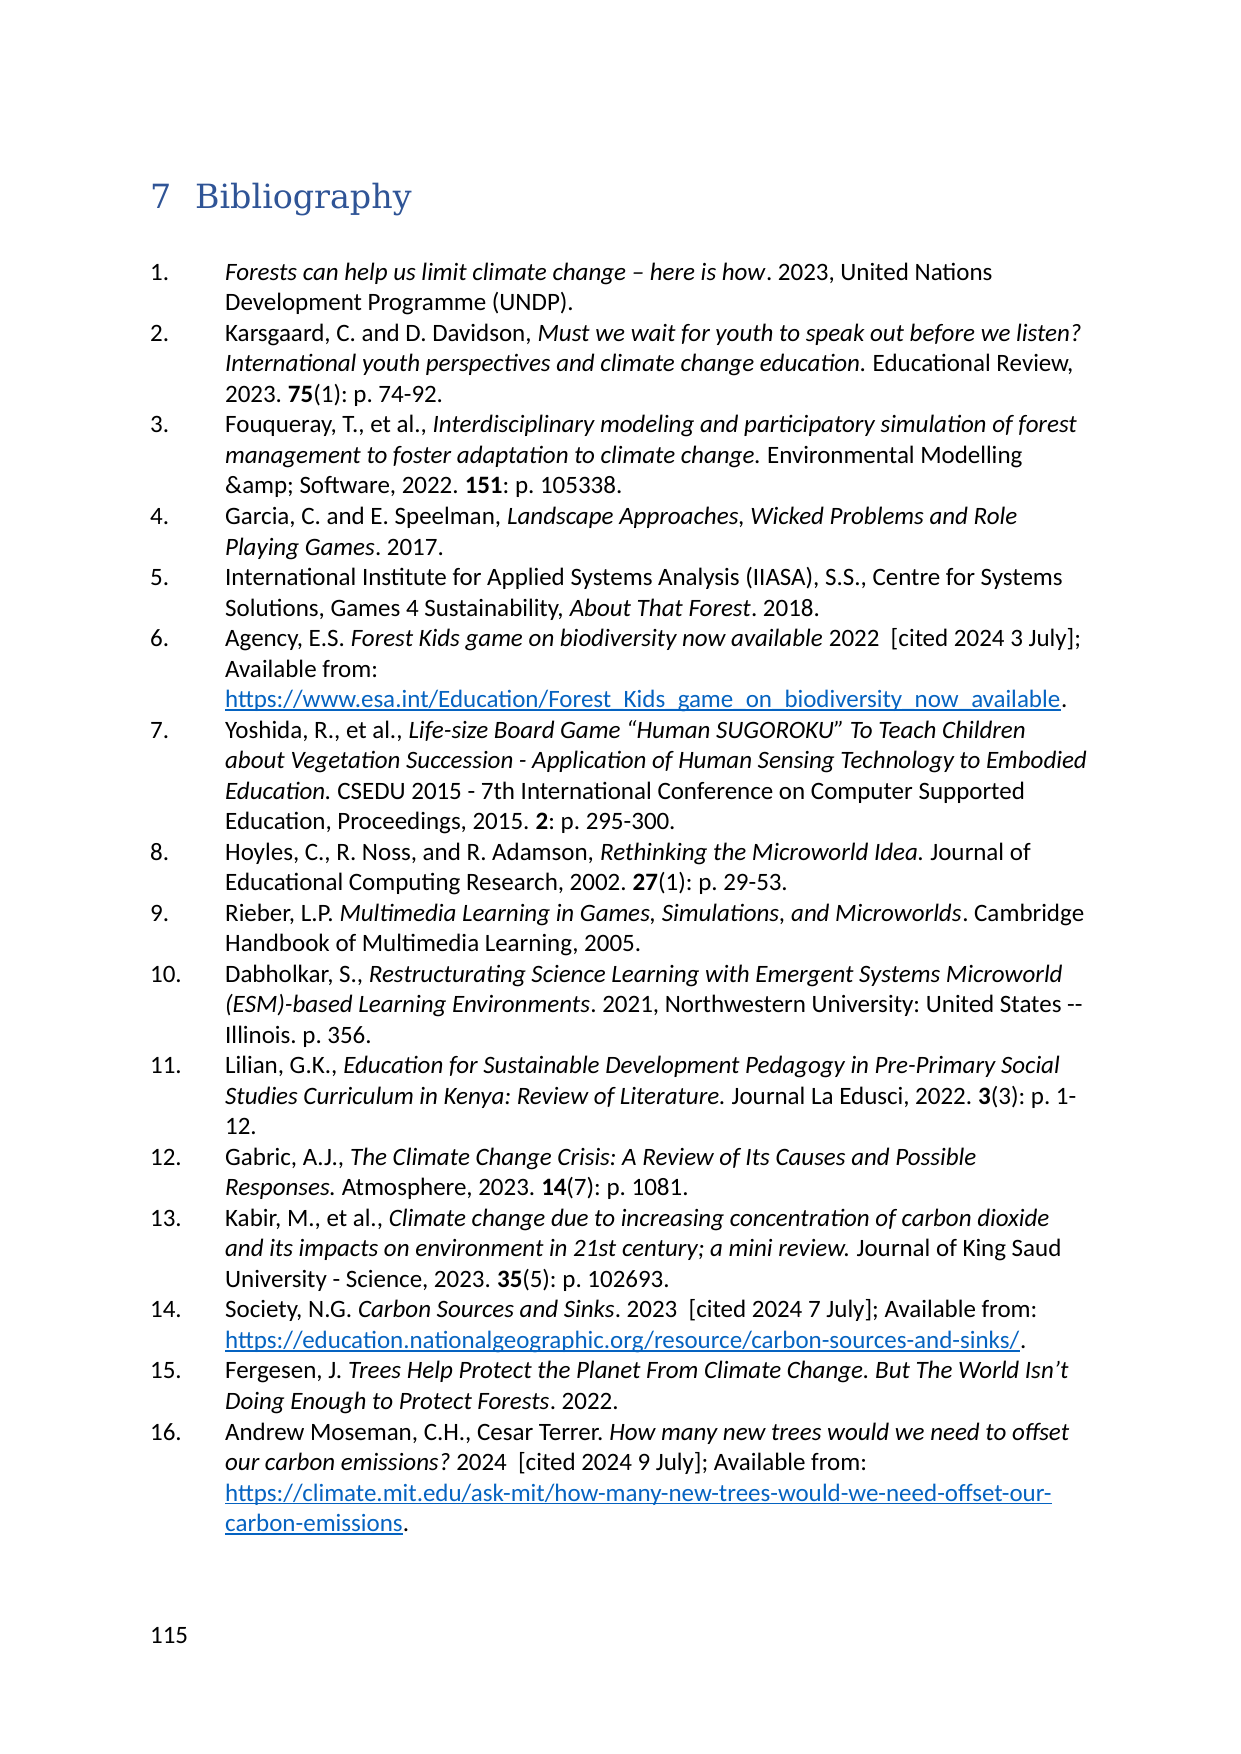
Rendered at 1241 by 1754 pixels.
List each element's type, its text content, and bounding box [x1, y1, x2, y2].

text 4. Garcia, C. and E. Speelman, Landscape Approaches, Wicked Problems and Role Playing Games. 2017. [150, 500, 1090, 561]
text 10. Dabholkar, S., Restructurating Science Learning with Emergent Systems Microworld (ESM)-based Learning Environments. 2021, Northwestern University: United States -- Illinois. p. 356. [150, 958, 1090, 1049]
text 15. Fergesen, J. Trees Help Protect the Planet From Climate Change. But The World Isn’t Doing Enough to Protect Forests. 2022. [150, 1355, 1090, 1416]
text 12. Gabric, A.J., The Climate Change Crisis: A Review of Its Causes and Possible Responses. Atmosphere, 2023. 14(7): p. 1081. [150, 1141, 1090, 1202]
text 3. Fouqueray, T., et al., Interdisciplinary modeling and participatory simulation of forest management to foster adaptation to climate change. Environmental Modelling &amp; Software, 2022. 151: p. 105338. [150, 408, 1090, 500]
text 5. International Institute for Applied Systems Analysis (IIASA), S.S., Centre for Systems Solutions, Games 4 Sustainability, About That Forest. 2018. [150, 561, 1090, 622]
subtitle Bibliography [150, 175, 1090, 215]
text 1. Forests can help us limit climate change – here is how. 2023, United Nations Development Programme (UNDP). [150, 255, 1090, 317]
text 14. Society, N.G. Carbon Sources and Sinks. 2023 [cited 2024 7 July]; Available from: https://education.nationalgeographic.org/resource/carbon-sources-and-sinks/. [150, 1294, 1090, 1355]
text 16. Andrew Moseman, C.H., Cesar Terrer. How many new trees would we need to offset our carbon emissions? 2024 [cited 2024 9 July]; Available from: https://climate.mit.edu/ask-mit/how-many-new-trees-would-we-need-offset-our-carbon-emissions. [150, 1416, 1090, 1538]
text 11. Lilian, G.K., Education for Sustainable Development Pedagogy in Pre-Primary Social Studies Curriculum in Kenya: Review of Literature. Journal La Edusci, 2022. 3(3): p. 1-12. [150, 1049, 1090, 1141]
text 6. Agency, E.S. Forest Kids game on biodiversity now available 2022 [cited 2024 3 July]; Available from: https://www.esa.int/Education/Forest_Kids_game_on_biodiversity_now_available. [150, 622, 1090, 714]
text 13. Kabir, M., et al., Climate change due to increasing concentration of carbon dioxide and its impacts on environment in 21st century; a mini review. Journal of King Saud University - Science, 2023. 35(5): p. 102693. [150, 1202, 1090, 1294]
text 9. Rieber, L.P. Multimedia Learning in Games, Simulations, and Microworlds. Cambridge Handbook of Multimedia Learning, 2005. [150, 897, 1090, 958]
text 7. Yoshida, R., et al., Life-size Board Game “Human SUGOROKU” To Teach Children about Vegetation Succession - Application of Human Sensing Technology to Embodied Education. CSEDU 2015 - 7th International Conference on Computer Supported Education, Proceedings, 2015. 2: p. 295-300. [150, 714, 1090, 836]
text 8. Hoyles, C., R. Noss, and R. Adamson, Rethinking the Microworld Idea. Journal of Educational Computing Research, 2002. 27(1): p. 29-53. [150, 836, 1090, 897]
text 2. Karsgaard, C. and D. Davidson, Must we wait for youth to speak out before we listen? International youth perspectives and climate change education. Educational Review, 2023. 75(1): p. 74-92. [150, 317, 1090, 408]
